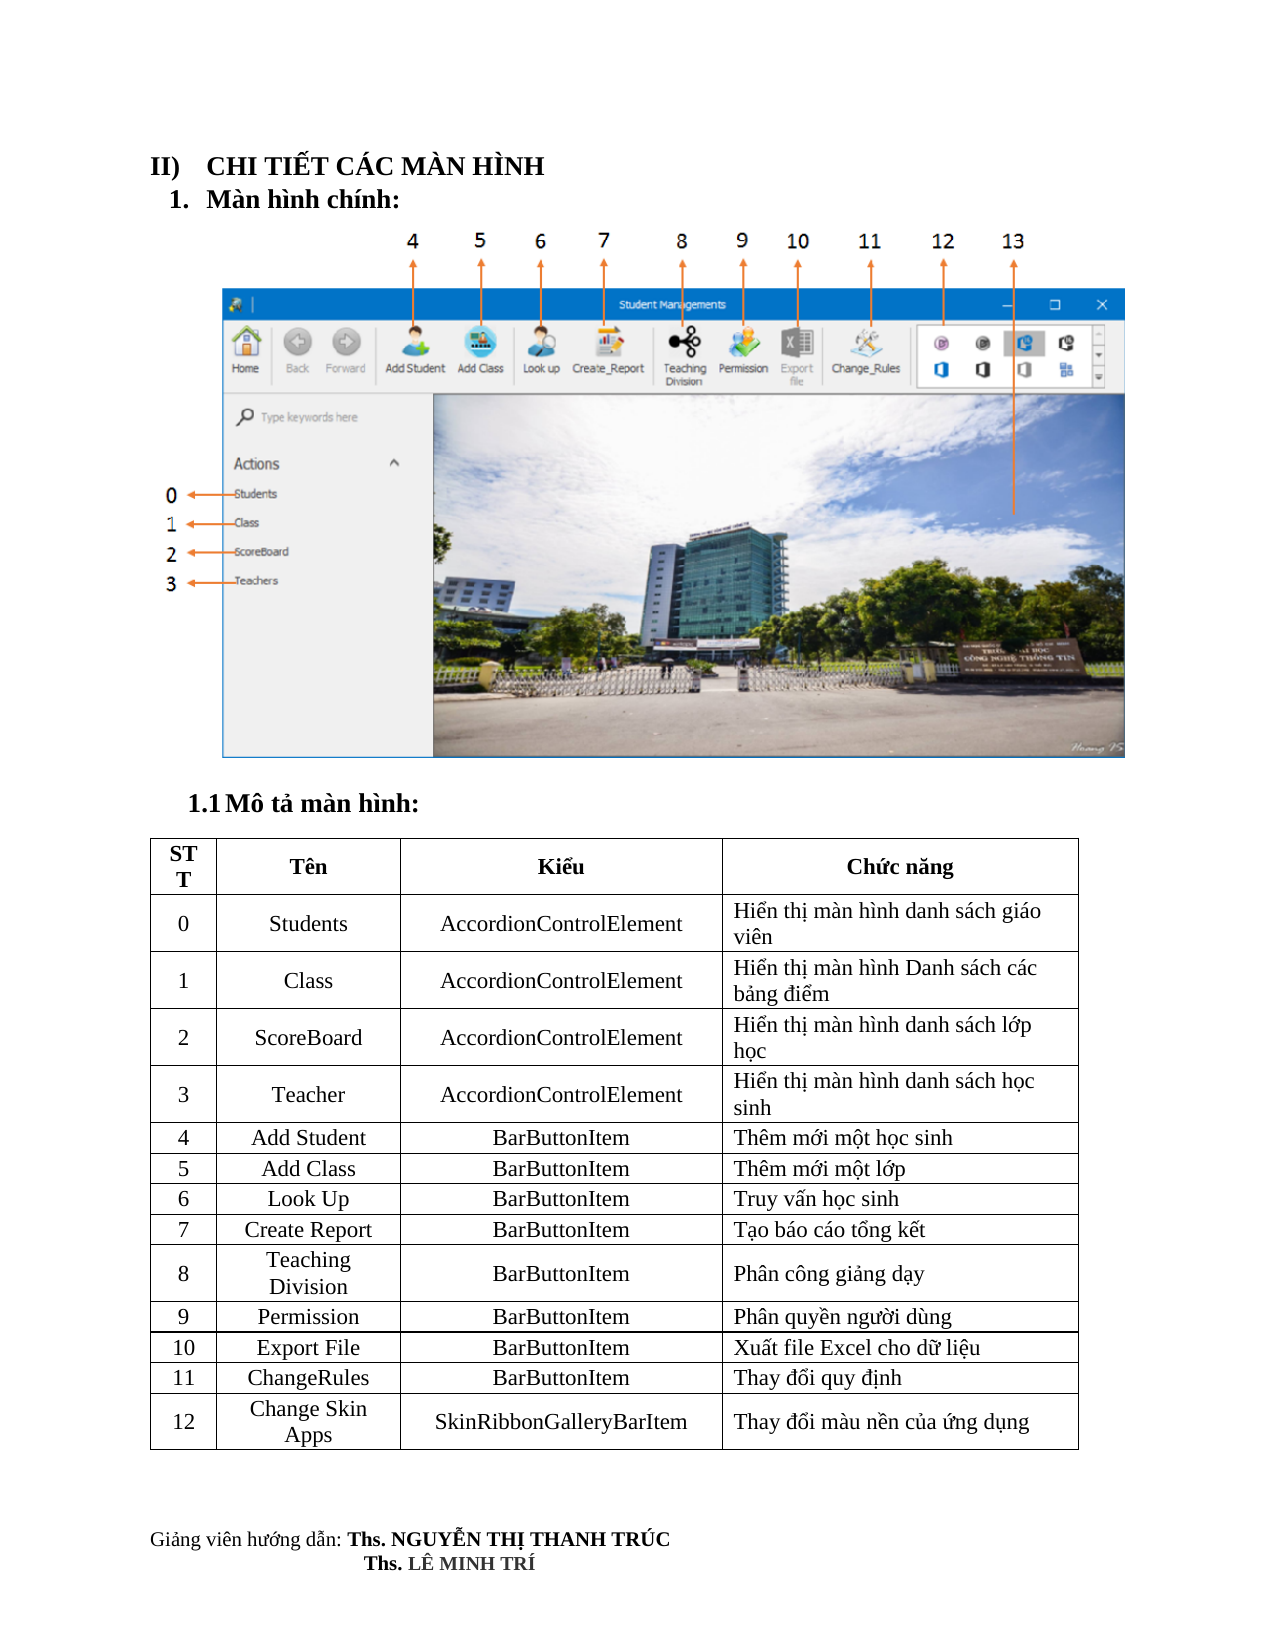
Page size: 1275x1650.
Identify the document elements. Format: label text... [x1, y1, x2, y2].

table_cell BarButtonItem [401, 1154, 722, 1183]
table_cell AccordionControlElement [401, 895, 722, 951]
table_cell Teaching Division [217, 1245, 400, 1301]
table_cell Export File [217, 1333, 400, 1362]
table_cell 9 [151, 1302, 216, 1331]
table_cell 1 [151, 952, 216, 1008]
table_cell ChangeRules [217, 1363, 400, 1392]
table_cell Xuất file Excel cho dữ liệu [723, 1333, 1078, 1362]
list Màn hình chính: [169, 183, 1125, 215]
table_cell AccordionControlElement [401, 1009, 722, 1065]
table_cell BarButtonItem [401, 1184, 722, 1213]
table_cell Phân quyền người dùng [723, 1302, 1078, 1331]
table_cell 3 [151, 1066, 216, 1122]
table_cell 12 [151, 1394, 216, 1449]
table_cell 2 [151, 1009, 216, 1065]
table_cell 5 [151, 1154, 216, 1183]
table_cell Thêm mới một học sinh [723, 1123, 1078, 1152]
table_cell BarButtonItem [401, 1333, 722, 1362]
table_cell Thay đổi quy định [723, 1363, 1078, 1392]
table_cell AccordionControlElement [401, 1066, 722, 1122]
table_cell SkinRibbonGalleryBarItem [401, 1394, 722, 1449]
table_cell BarButtonItem [401, 1302, 722, 1331]
list CHI TIẾT CÁC MÀN HÌNH [150, 150, 1125, 181]
table_cell AccordionControlElement [401, 952, 722, 1008]
table_cell 10 [151, 1333, 216, 1362]
table_cell Add Student [217, 1123, 400, 1152]
table_cell Hiển thị màn hình danh sách giáo viên [723, 895, 1078, 951]
list Mô tả màn hình: [187, 787, 1125, 818]
table_cell 0 [151, 895, 216, 951]
table_cell Teacher [217, 1066, 400, 1122]
table_header Tên [217, 839, 400, 894]
table_cell 8 [151, 1245, 216, 1301]
table_cell Change Skin Apps [217, 1394, 400, 1449]
table_header Kiểu [401, 839, 722, 894]
table_header STT [151, 839, 216, 894]
table_cell BarButtonItem [401, 1215, 722, 1244]
table_cell Students [217, 895, 400, 951]
table_cell Hiển thị màn hình danh sách lớp học [723, 1009, 1078, 1065]
table_cell Class [217, 952, 400, 1008]
table_header Chức năng [723, 839, 1078, 894]
table_cell BarButtonItem [401, 1363, 722, 1392]
table_cell Look Up [217, 1184, 400, 1213]
table_cell 6 [151, 1184, 216, 1213]
table_cell Hiển thị màn hình danh sách học sinh [723, 1066, 1078, 1122]
table_cell ScoreBoard [217, 1009, 400, 1065]
table_cell Thêm mới một lớp [723, 1154, 1078, 1183]
table_cell 7 [151, 1215, 216, 1244]
picture [151, 217, 1125, 758]
table_cell BarButtonItem [401, 1245, 722, 1301]
table_cell Hiển thị màn hình Danh sách các bảng điểm [723, 952, 1078, 1008]
table_cell Permission [217, 1302, 400, 1331]
table_cell Add Class [217, 1154, 400, 1183]
table_cell Thay đổi màu nền của ứng dụng [723, 1394, 1078, 1449]
table_cell Truy vấn học sinh [723, 1184, 1078, 1213]
table_cell Create Report [217, 1215, 400, 1244]
table_cell 11 [151, 1363, 216, 1392]
table_cell Phân công giảng dạy [723, 1245, 1078, 1301]
table_cell Tạo báo cáo tổng kết [723, 1215, 1078, 1244]
table_cell BarButtonItem [401, 1123, 722, 1152]
table_cell 4 [151, 1123, 216, 1152]
